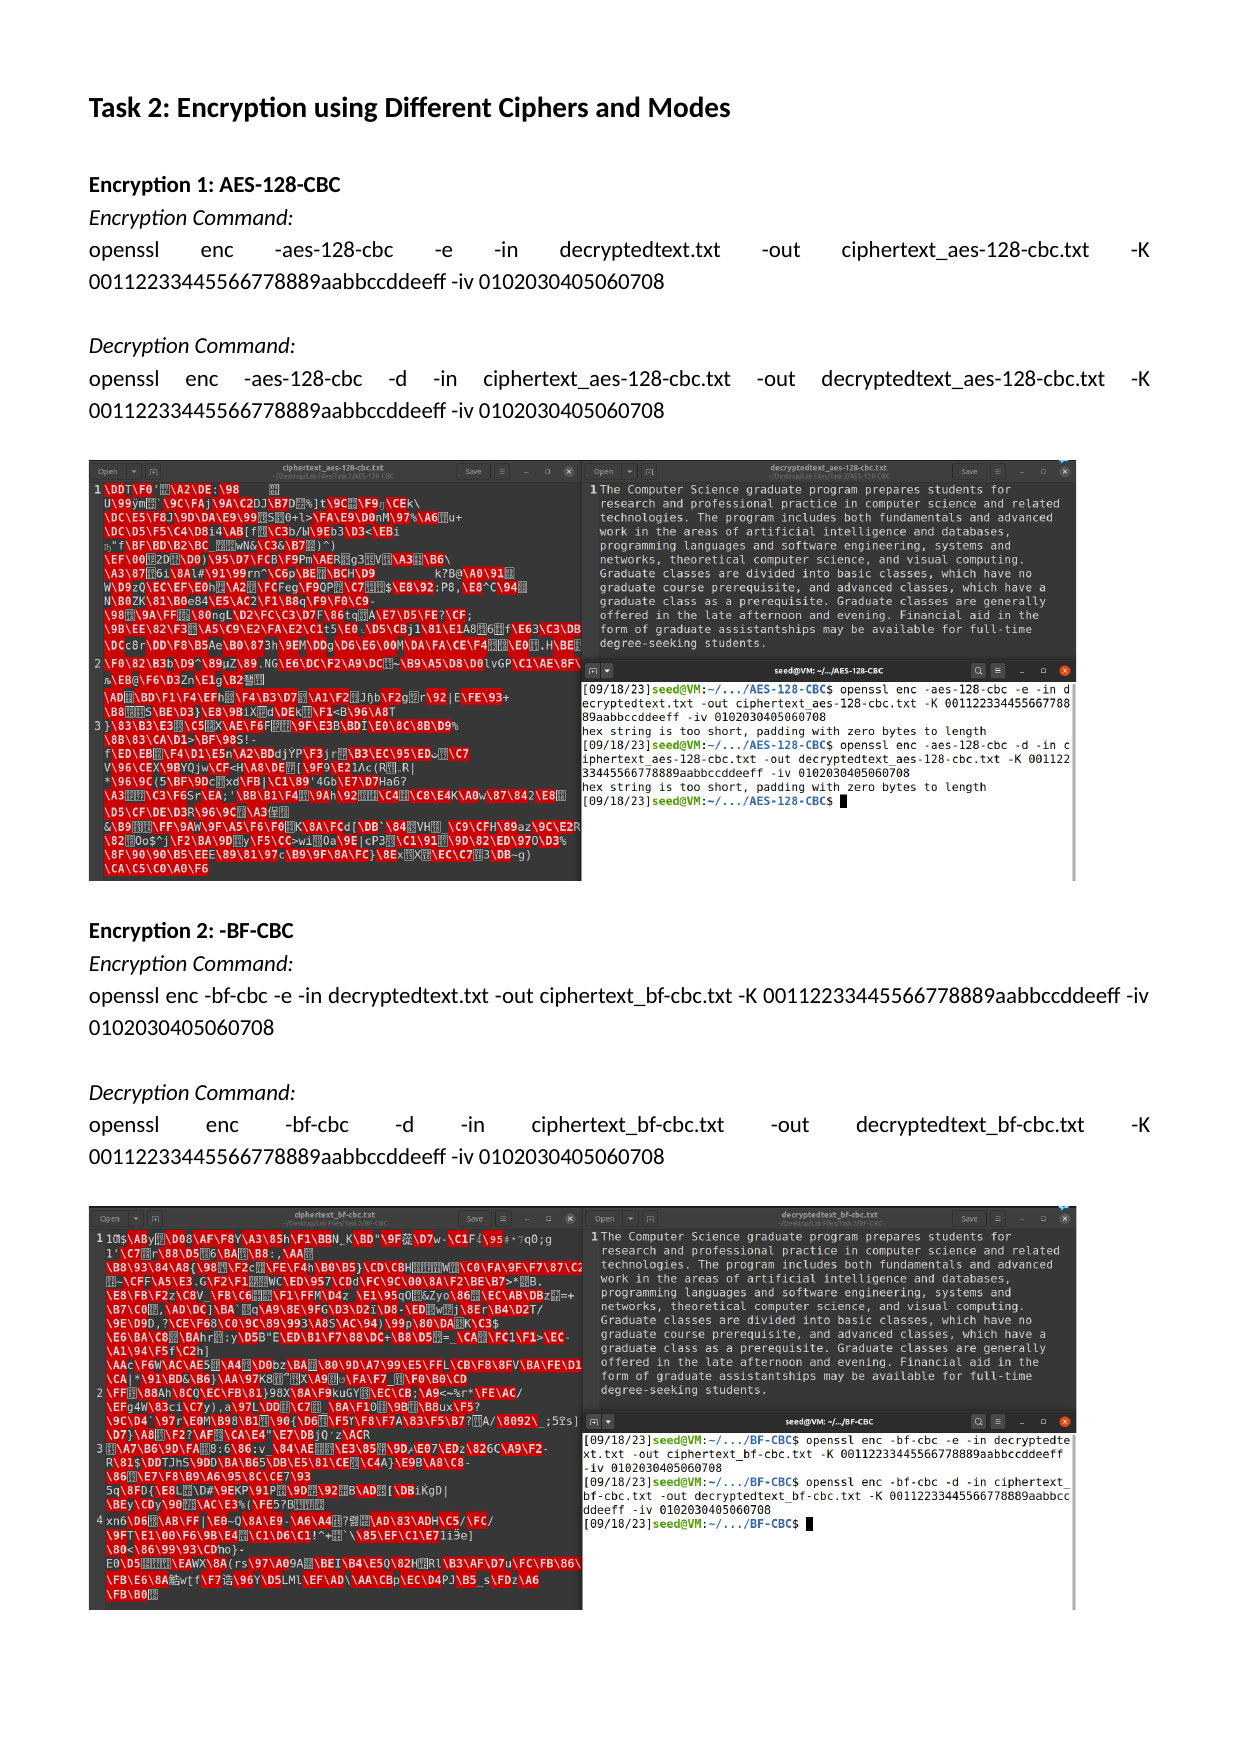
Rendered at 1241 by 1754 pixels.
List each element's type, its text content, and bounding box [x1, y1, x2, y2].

text Encryption Command: [89, 203, 1152, 231]
picture [88, 1206, 1077, 1610]
text Encryption 1: AES-128-CBC [89, 171, 1152, 198]
text openssl enc -bf-cbc -e -in decryptedtext.txt -out ciphertext_bf-cbc.txt -K 00112233445566778889aabbccddeeff -iv 0102030405060708 [89, 981, 1152, 1041]
text Encryption 2: -BF-CBC [89, 917, 1152, 945]
text Encryption Command: [89, 949, 1152, 977]
picture [88, 460, 1077, 881]
text Decryption Command: [89, 331, 1152, 359]
text openssl enc -aes-128-cbc -e -in decryptedtext.txt -out ciphertext_aes-128-cbc.txt -K 00112233445566778889aabbccddeeff -iv 0102030405060708 [89, 235, 1152, 295]
text Decryption Command: [89, 1078, 1152, 1106]
text Task 2: Encryption using Different Ciphers and Modes [89, 89, 1152, 124]
text openssl enc -bf-cbc -d -in ciphertext_bf-cbc.txt -out decryptedtext_bf-cbc.txt -K 00112233445566778889aabbccddeeff -iv 0102030405060708 [89, 1110, 1152, 1170]
text openssl enc -aes-128-cbc -d -in ciphertext_aes-128-cbc.txt -out decryptedtext_aes-128-cbc.txt -K 00112233445566778889aabbccddeeff -iv 0102030405060708 [89, 364, 1152, 424]
